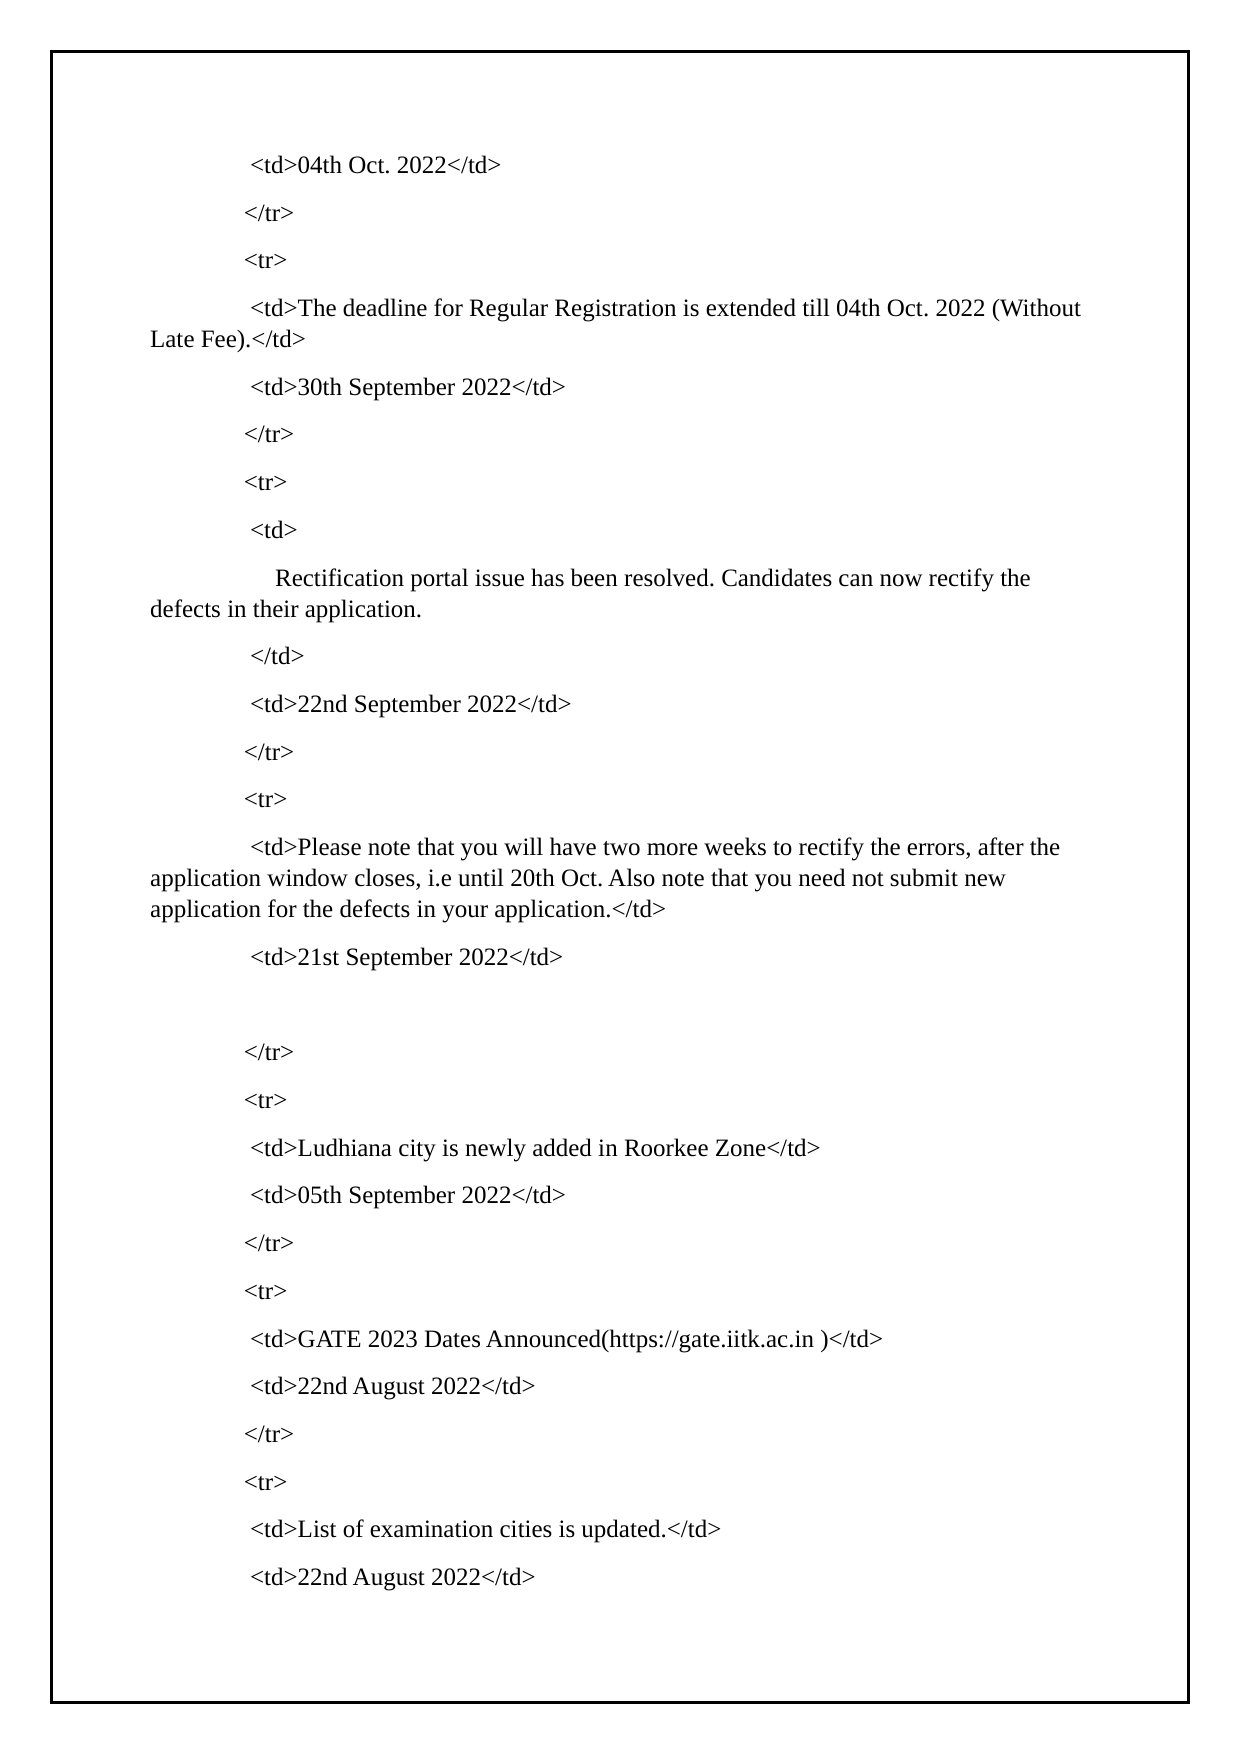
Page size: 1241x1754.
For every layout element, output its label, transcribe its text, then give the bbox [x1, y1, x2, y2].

text <td>04th Oct. 2022</td> [150, 150, 1090, 179]
text <td>30th September 2022</td> [150, 372, 1090, 401]
text <td> [150, 515, 1090, 544]
text Rectification portal issue has been resolved. Candidates can now rectify the defects in their application. [150, 563, 1090, 622]
text </td> [150, 641, 1090, 670]
text <tr> [150, 784, 1090, 813]
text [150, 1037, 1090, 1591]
text <td>22nd September 2022</td> [150, 689, 1090, 718]
text <tr> [150, 467, 1090, 496]
text <td>The deadline for Regular Registration is extended till 04th Oct. 2022 (Without Late Fee).</td> [150, 293, 1090, 353]
text <td>Please note that you will have two more weeks to rectify the errors, after the application window closes, i.e until 20th Oct. Also note that you need not submit new application for the defects in your application.</td> [150, 832, 1090, 923]
text <td>21st September 2022</td> [150, 942, 1090, 971]
text </tr> [150, 419, 1090, 448]
text <tr> [150, 245, 1090, 274]
text </tr> [150, 737, 1090, 766]
text </tr> [150, 198, 1090, 226]
